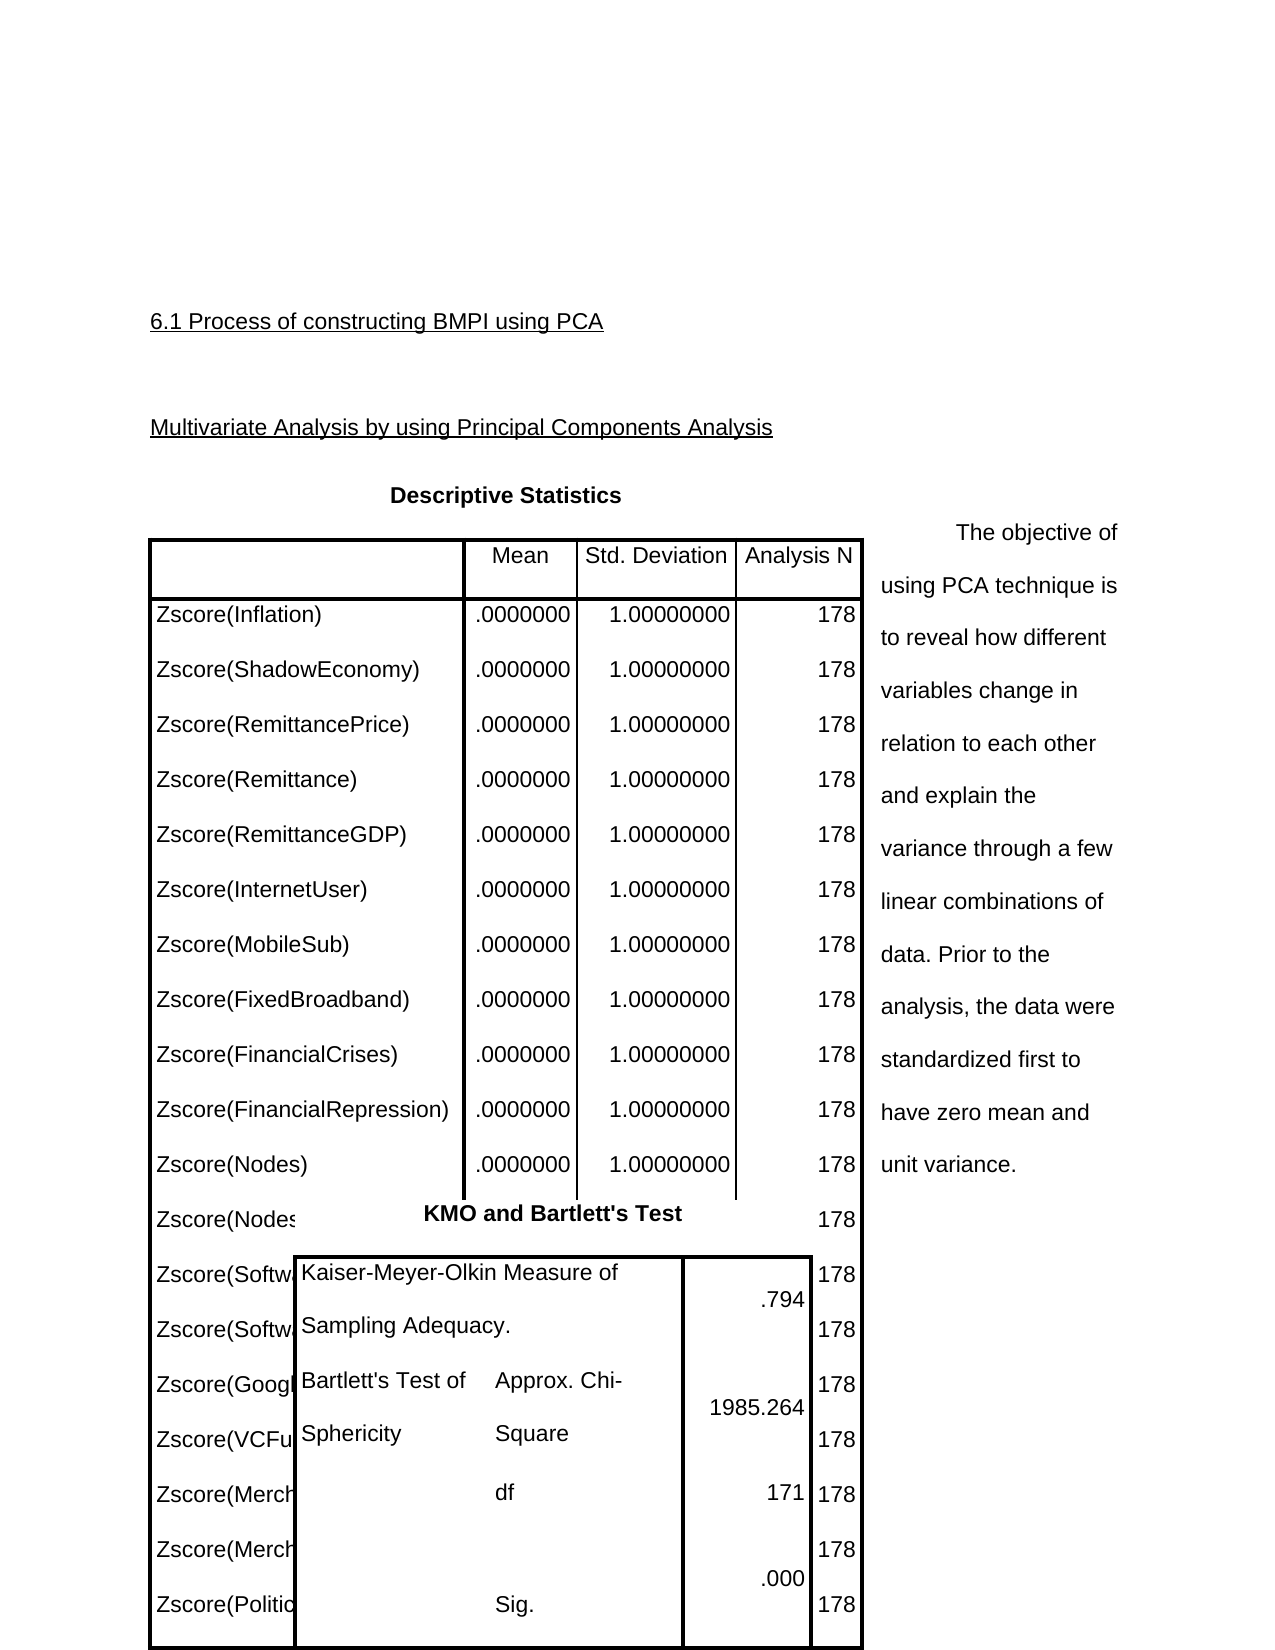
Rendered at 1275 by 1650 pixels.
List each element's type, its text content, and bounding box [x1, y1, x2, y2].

table_cell .0000000 [466, 1096, 576, 1151]
table_cell .0000000 [466, 876, 576, 931]
table_cell 178 [737, 1096, 860, 1151]
text Multivariate Analysis by using Principal Components Analysis [150, 413, 1125, 440]
table_cell Bartlett's Test of Sphericity [297, 1367, 489, 1646]
table_cell 178 [813, 1536, 860, 1591]
table_cell 1.00000000 [578, 1096, 735, 1151]
table_cell 1.00000000 [578, 876, 735, 931]
table_cell Zscore(InternetUser) [152, 876, 462, 931]
table_cell .000 [685, 1534, 809, 1646]
table_cell .0000000 [466, 931, 576, 986]
table_cell Zscore(Merchantsnum) [152, 1481, 293, 1536]
table_cell 1.00000000 [578, 711, 735, 766]
table_cell .0000000 [466, 821, 576, 876]
table_cell 178 [737, 766, 860, 821]
table_cell Zscore(Inflation) [152, 601, 462, 656]
table_cell 178 [737, 986, 860, 1041]
table_cell .0000000 [466, 986, 576, 1041]
table_cell Kaiser-Meyer-Olkin Measure of Sampling Adequacy. [297, 1259, 681, 1367]
table_cell Zscore(Nodes) [152, 1151, 462, 1206]
table_cell Zscore(ShadowEconomy) [152, 656, 462, 711]
table_cell 178 [813, 1591, 860, 1646]
table_cell 1.00000000 [578, 986, 735, 1041]
table_cell .0000000 [466, 1151, 576, 1200]
table_cell Std. Deviation [578, 542, 735, 597]
table_cell Sig. [489, 1534, 681, 1646]
table_cell 178 [813, 1371, 860, 1426]
table_cell Zscore(FinancialCrises) [152, 1041, 462, 1096]
table_cell 1.00000000 [578, 821, 735, 876]
table_cell 1.00000000 [578, 1151, 735, 1200]
table_cell .0000000 [466, 1041, 576, 1096]
table_cell Zscore(GoogleSearch) [152, 1371, 293, 1426]
table_cell Zscore(Software) [152, 1261, 293, 1316]
table_cell Zscore(MerchantnumLand) [152, 1536, 293, 1591]
table_cell .0000000 [466, 711, 576, 766]
table_cell 178 [737, 711, 860, 766]
table_cell 178 [737, 601, 860, 656]
table_cell 178 [737, 656, 860, 711]
table_cell 178 [813, 1481, 860, 1536]
table_cell df [489, 1475, 681, 1534]
table_cell Zscore(FinancialRepression) [152, 1096, 462, 1151]
text 6.1 Process of constructing BMPI using PCA [150, 308, 1125, 334]
table_cell 171 [685, 1475, 809, 1534]
table_cell 178 [811, 1206, 860, 1261]
table_cell .0000000 [466, 766, 576, 821]
table_cell 1.00000000 [578, 601, 735, 656]
table_cell 1.00000000 [578, 656, 735, 711]
table_cell Zscore(RemittanceGDP) [152, 821, 462, 876]
table_cell Zscore(SoftwarePercapita) [152, 1316, 293, 1371]
table_cell 178 [737, 1041, 860, 1096]
table_cell .0000000 [466, 601, 576, 656]
table_cell Zscore(NodesPercapita) [152, 1206, 295, 1261]
table_cell .794 [685, 1259, 809, 1367]
table_cell Zscore(PoliticaIInstability) [152, 1591, 293, 1646]
table_cell 1.00000000 [578, 766, 735, 821]
table_cell 178 [737, 821, 860, 876]
table_cell 1985.264 [685, 1367, 809, 1475]
table_cell Approx. Chi-Square [489, 1367, 681, 1475]
table_cell 1.00000000 [578, 931, 735, 986]
table_cell Zscore(MobileSub) [152, 931, 462, 986]
table_header KMO and Bartlett's Test [295, 1200, 811, 1255]
table_cell 1.00000000 [578, 1041, 735, 1096]
table_cell Analysis N [737, 542, 860, 597]
table_cell 178 [813, 1426, 860, 1481]
table_cell 178 [737, 876, 860, 931]
table_cell 178 [813, 1316, 860, 1371]
table_cell Zscore(VCFunding) [152, 1426, 293, 1481]
table_cell .0000000 [466, 656, 576, 711]
table_header Descriptive Statistics [150, 483, 862, 537]
text The objective of using PCA technique is to reveal how different variables change in relation to each other and explain the variance through a few linear combinations of data. Prior to the analysis, the data were standardized first to have zero mean and unit variance. [737, 519, 1125, 1178]
table_cell 178 [737, 1151, 860, 1206]
table_cell Zscore(FixedBroadband) [152, 986, 462, 1041]
table_cell [152, 542, 462, 597]
table_cell 178 [813, 1261, 860, 1316]
table_cell Zscore(RemittancePrice) [152, 711, 462, 766]
table_cell Mean [466, 542, 576, 597]
table_cell Zscore(Remittance) [152, 766, 462, 821]
table_cell 178 [737, 931, 860, 986]
